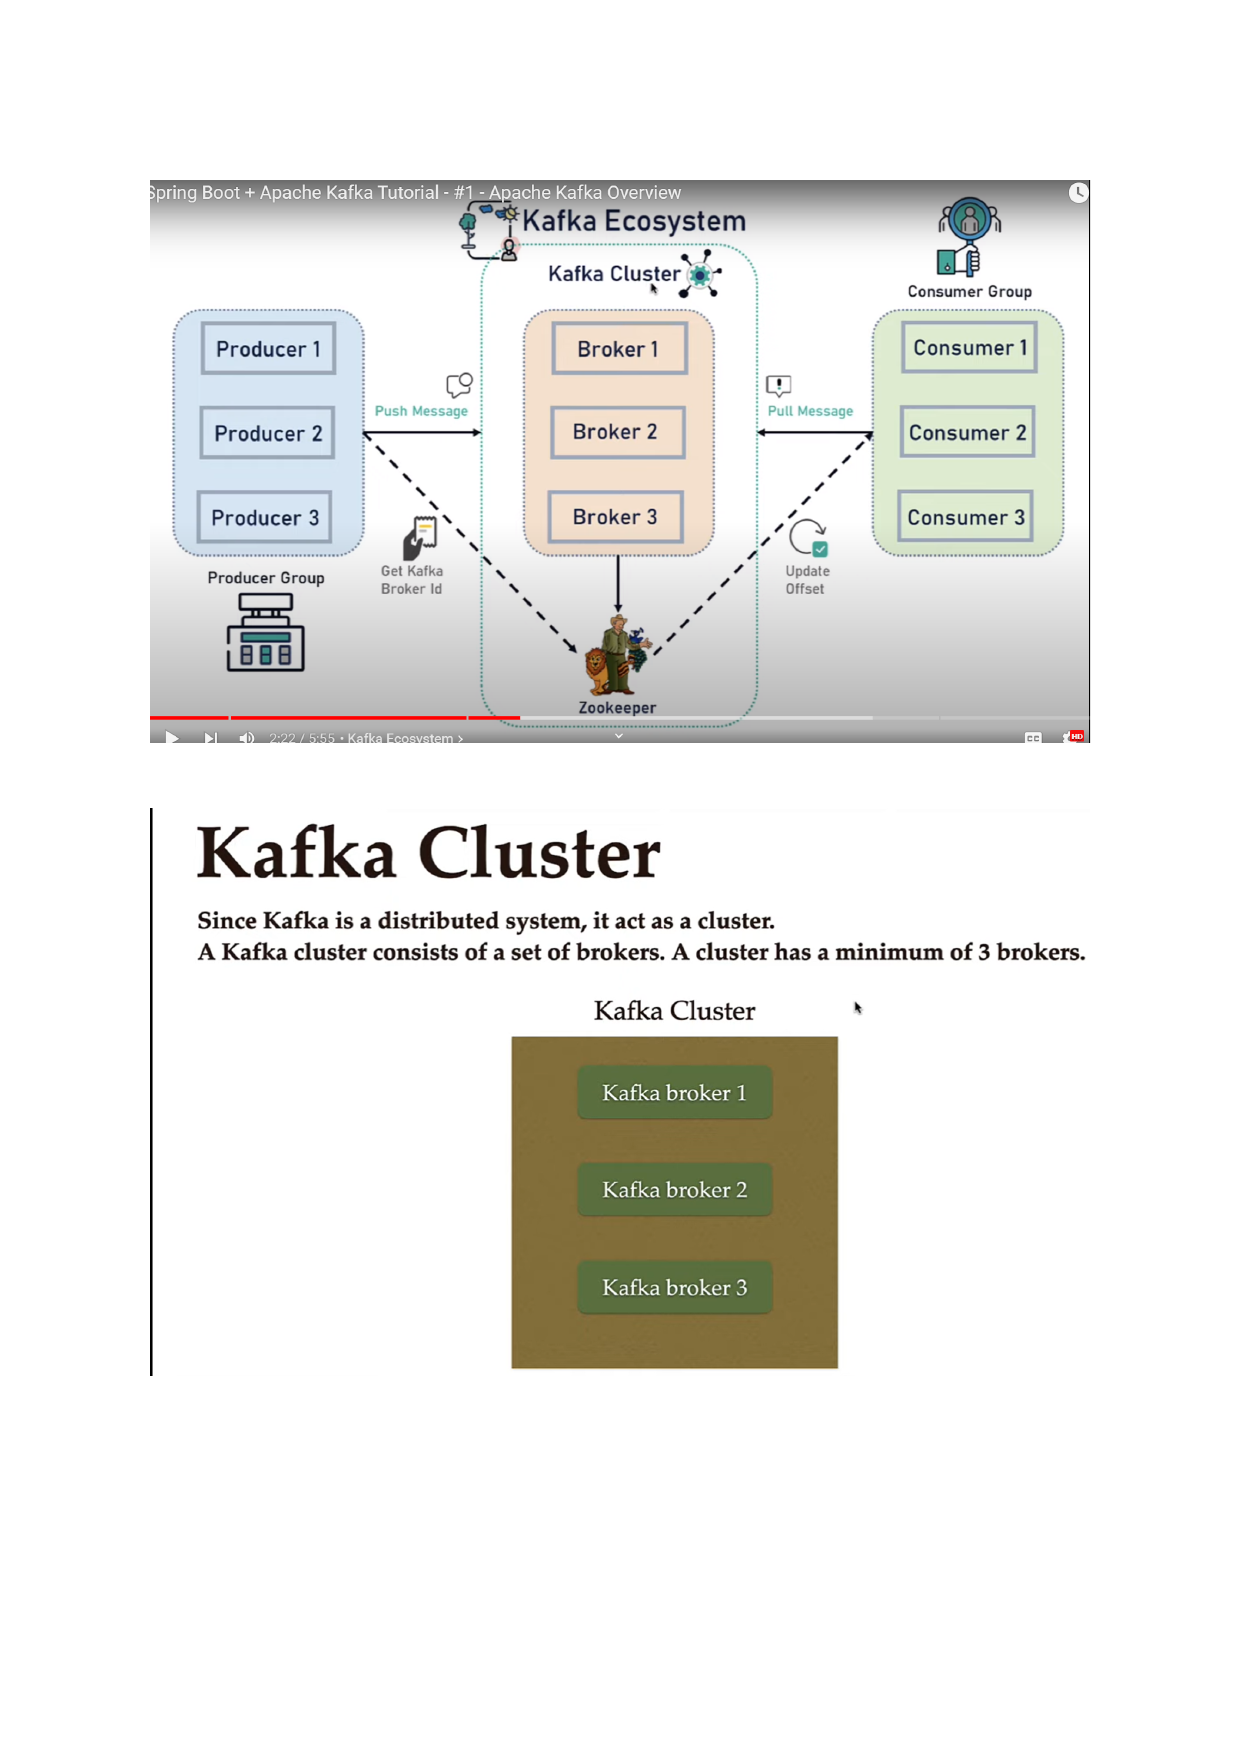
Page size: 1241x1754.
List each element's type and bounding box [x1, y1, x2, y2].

picture [150, 180, 1091, 743]
picture [150, 808, 1091, 1376]
